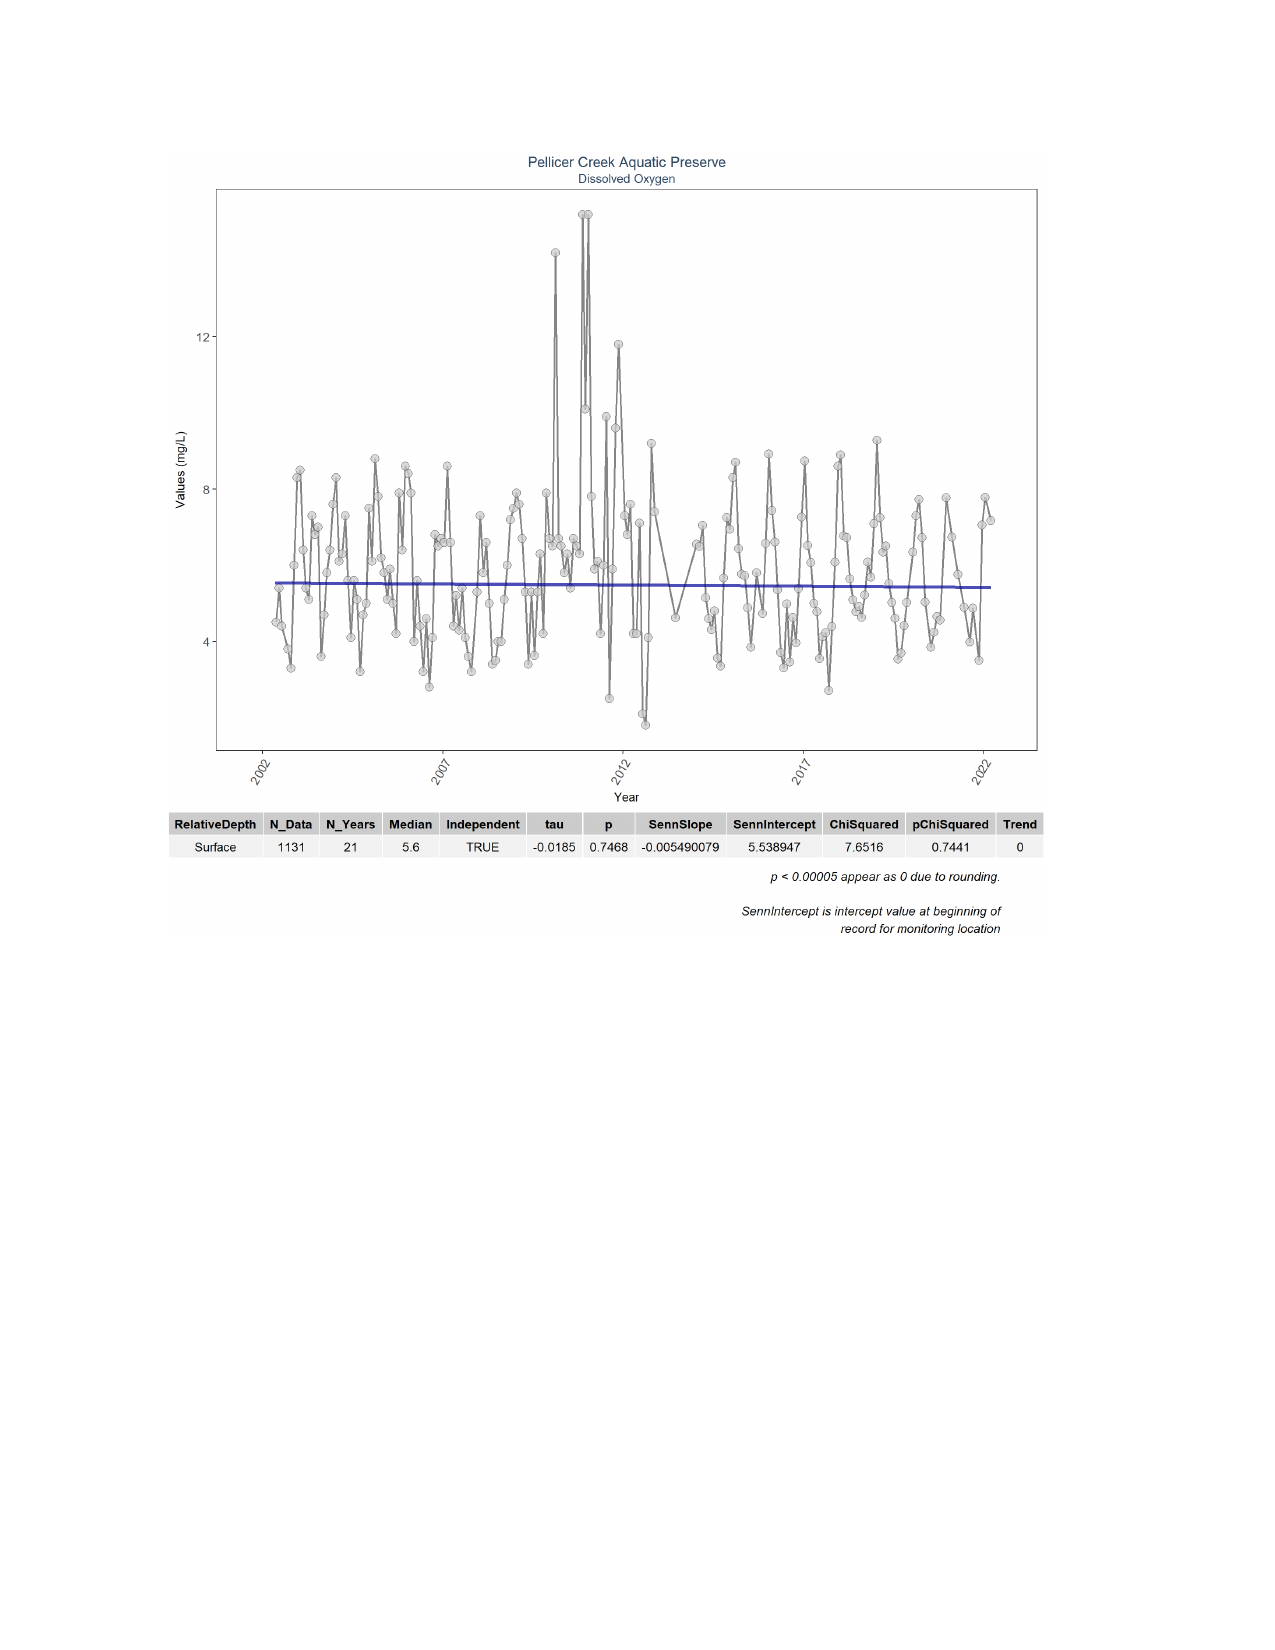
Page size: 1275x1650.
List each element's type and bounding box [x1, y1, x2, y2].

picture [168, 150, 1044, 938]
